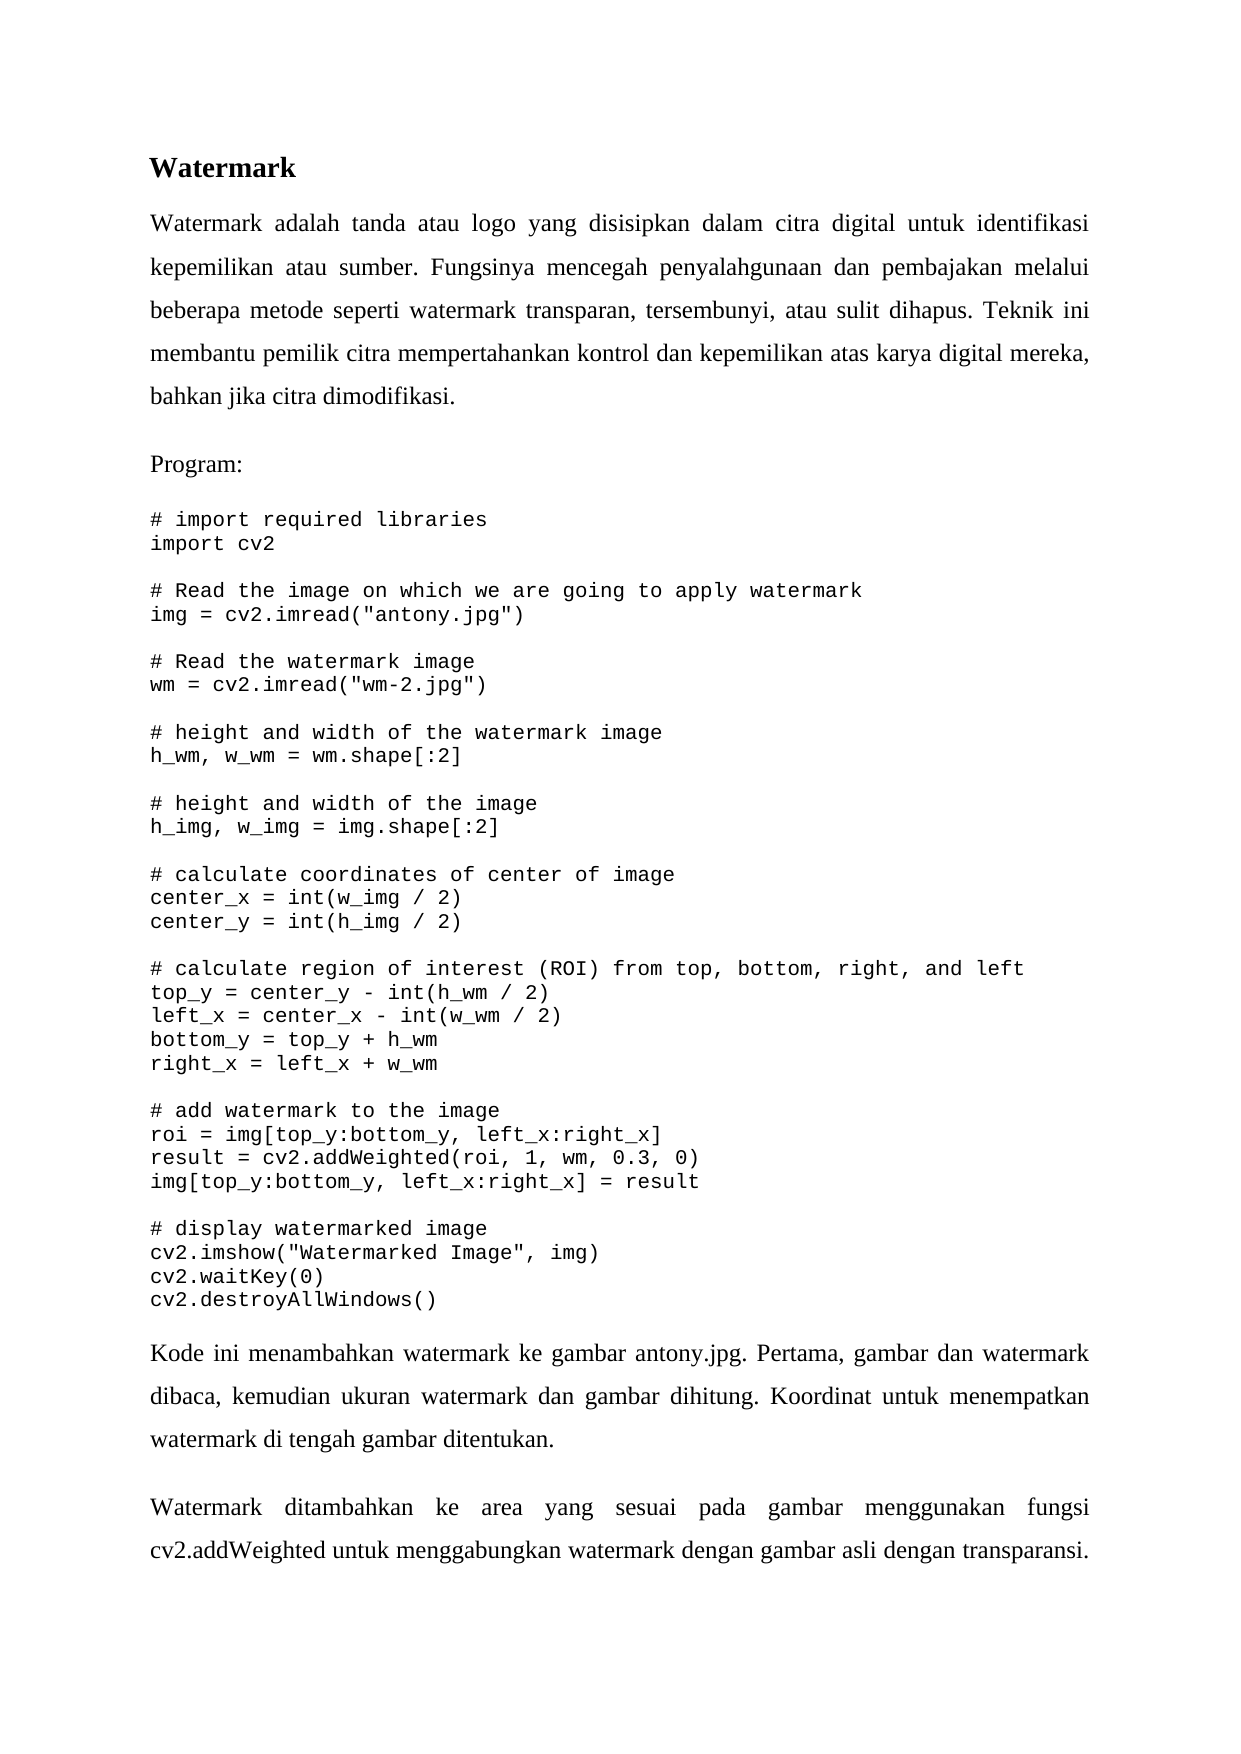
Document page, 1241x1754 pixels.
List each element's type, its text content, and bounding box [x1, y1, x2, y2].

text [150, 1492, 1090, 1564]
text Program: [150, 449, 1090, 478]
text wm = cv2.imread("wm-2.jpg") [150, 674, 1090, 698]
text img[top_y:bottom_y, left_x:right_x] = result [150, 1171, 1090, 1195]
text import cv2 [150, 533, 1090, 556]
text Kode ini menambahkan watermark ke gambar antony.jpg. Pertama, gambar dan watermark dibaca, kemudian ukuran watermark dan gambar dihitung. Koordinat untuk menempatkan watermark di tengah gambar ditentukan. [150, 1338, 1090, 1453]
text roi = img[top_y:bottom_y, left_x:right_x] [150, 1124, 1090, 1147]
text cv2.imshow("Watermarked Image", img) [150, 1242, 1090, 1266]
text img = cv2.imread("antony.jpg") [150, 603, 1090, 627]
text right_x = left_x + w_wm [150, 1053, 1090, 1076]
text # height and width of the watermark image [150, 722, 1090, 745]
text # add watermark to the image [150, 1100, 1090, 1124]
text # calculate region of interest (ROI) from top, bottom, right, and left [150, 958, 1090, 982]
text cv2.destroyAllWindows() [150, 1289, 1090, 1313]
text # calculate coordinates of center of image [150, 864, 1090, 887]
text h_img, w_img = img.shape[:2] [150, 816, 1090, 840]
text result = cv2.addWeighted(roi, 1, wm, 0.3, 0) [150, 1147, 1090, 1171]
text # Read the watermark image [150, 651, 1090, 674]
text center_y = int(h_img / 2) [150, 911, 1090, 934]
text # import required libraries [150, 509, 1090, 533]
text # display watermarked image [150, 1218, 1090, 1242]
text center_x = int(w_img / 2) [150, 887, 1090, 911]
subtitle Watermark [148, 150, 1090, 183]
text Watermark adalah tanda atau logo yang disisipkan dalam citra digital untuk identifikasi kepemilikan atau sumber. Fungsinya mencegah penyalahgunaan dan pembajakan melalui beberapa metode seperti watermark transparan, tersembunyi, atau sulit dihapus. Teknik ini membantu pemilik citra mempertahankan kontrol dan kepemilikan atas karya digital mereka, bahkan jika citra dimodifikasi. [150, 208, 1090, 410]
text left_x = center_x - int(w_wm / 2) [150, 1006, 1090, 1029]
text cv2.waitKey(0) [150, 1266, 1090, 1289]
text # Read the image on which we are going to apply watermark [150, 580, 1090, 603]
text # height and width of the image [150, 793, 1090, 816]
text h_wm, w_wm = wm.shape[:2] [150, 745, 1090, 769]
text top_y = center_y - int(h_wm / 2) [150, 982, 1090, 1006]
text bottom_y = top_y + h_wm [150, 1029, 1090, 1053]
